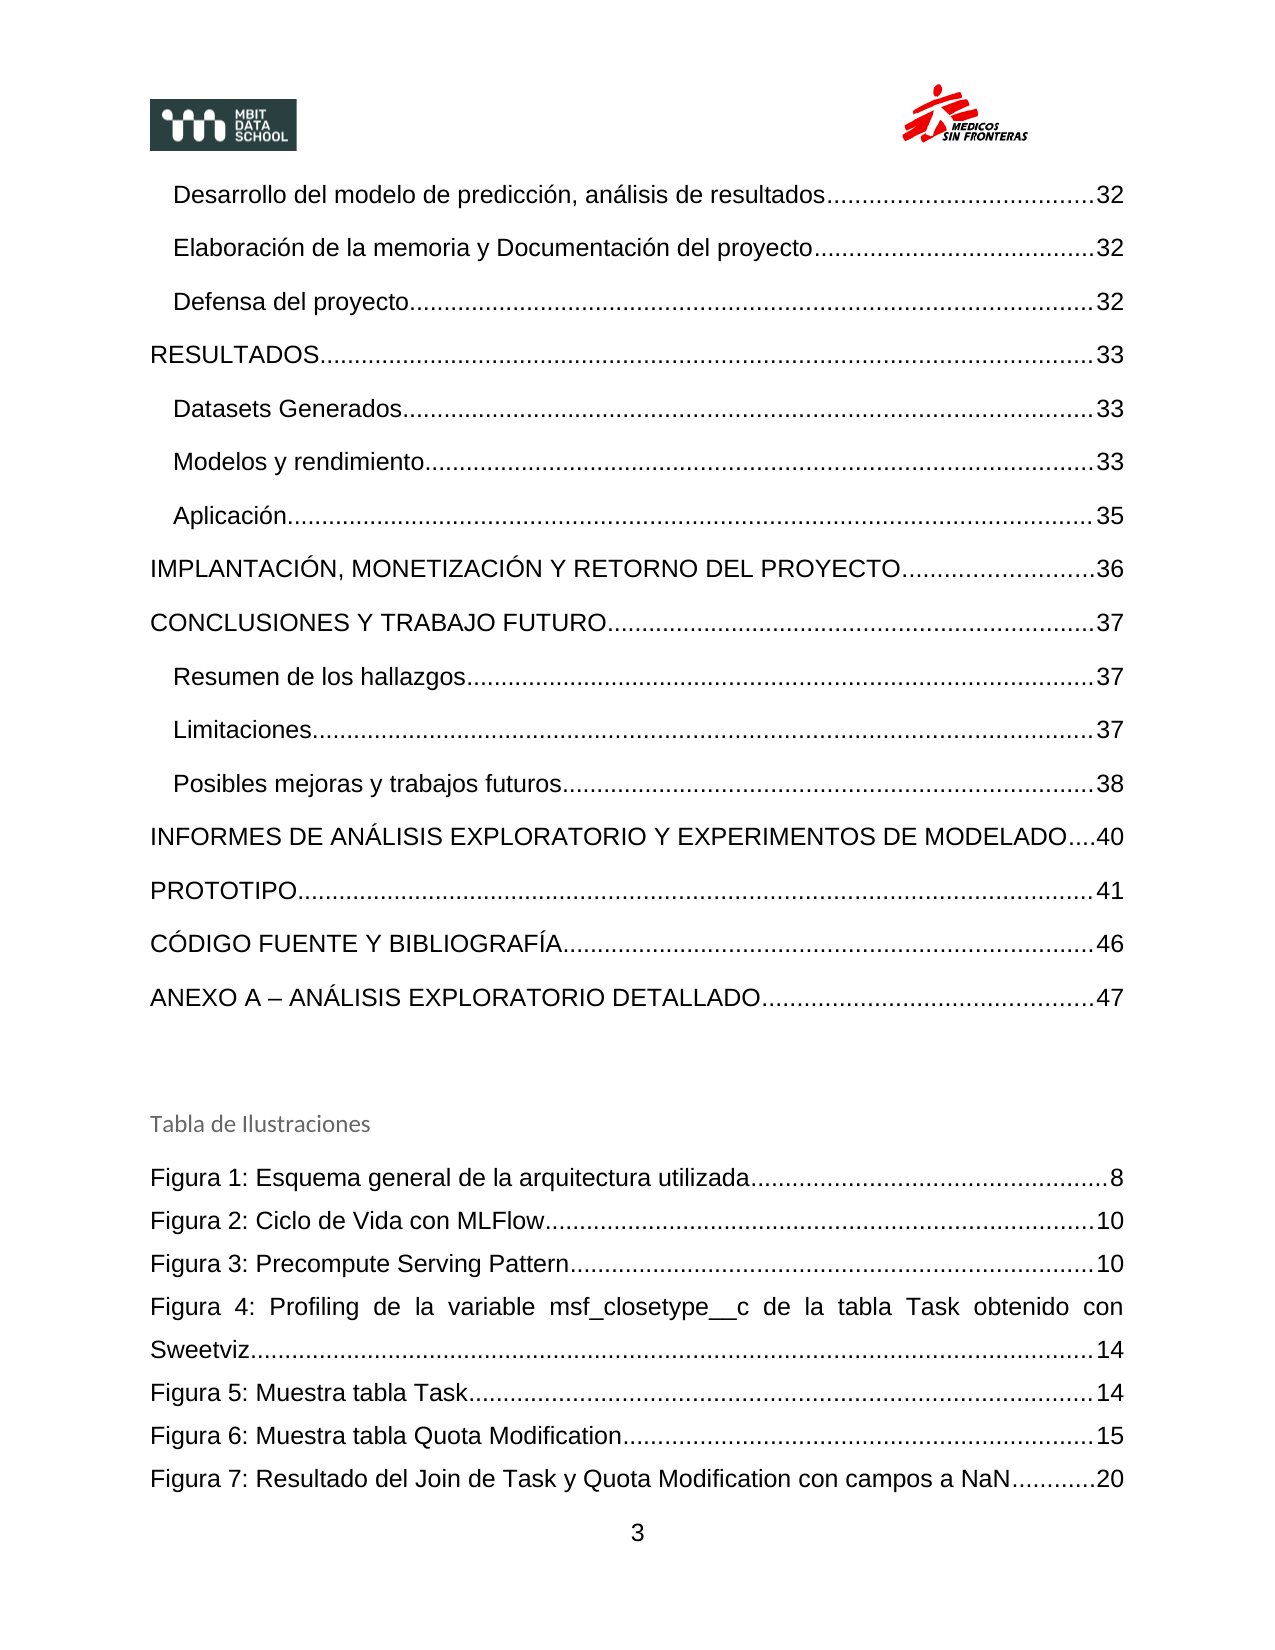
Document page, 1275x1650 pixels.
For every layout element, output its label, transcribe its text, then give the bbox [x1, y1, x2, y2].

subtitle Tabla de Ilustraciones [150, 1108, 1125, 1139]
text Figura 7: Resultado del Join de Task y Quota Modification con campos a NaN 20 [150, 1464, 1125, 1493]
text Figura 3: Precompute Serving Pattern 10 [150, 1249, 1125, 1278]
text Figura 1: Esquema general de la arquitectura utilizada 8 [150, 1163, 1125, 1191]
picture [893, 75, 1036, 151]
text Figura 6: Muestra tabla Quota Modification 15 [150, 1421, 1125, 1450]
text Figura 2: Ciclo de Vida con MLFlow 10 [150, 1206, 1125, 1234]
text Figura 5: Muestra tabla Task 14 [150, 1378, 1125, 1407]
text Figura 4: Profiling de la variable msf_closetype__c de la tabla Task obtenido con Sweetviz 14 [150, 1292, 1125, 1364]
picture [150, 99, 297, 151]
